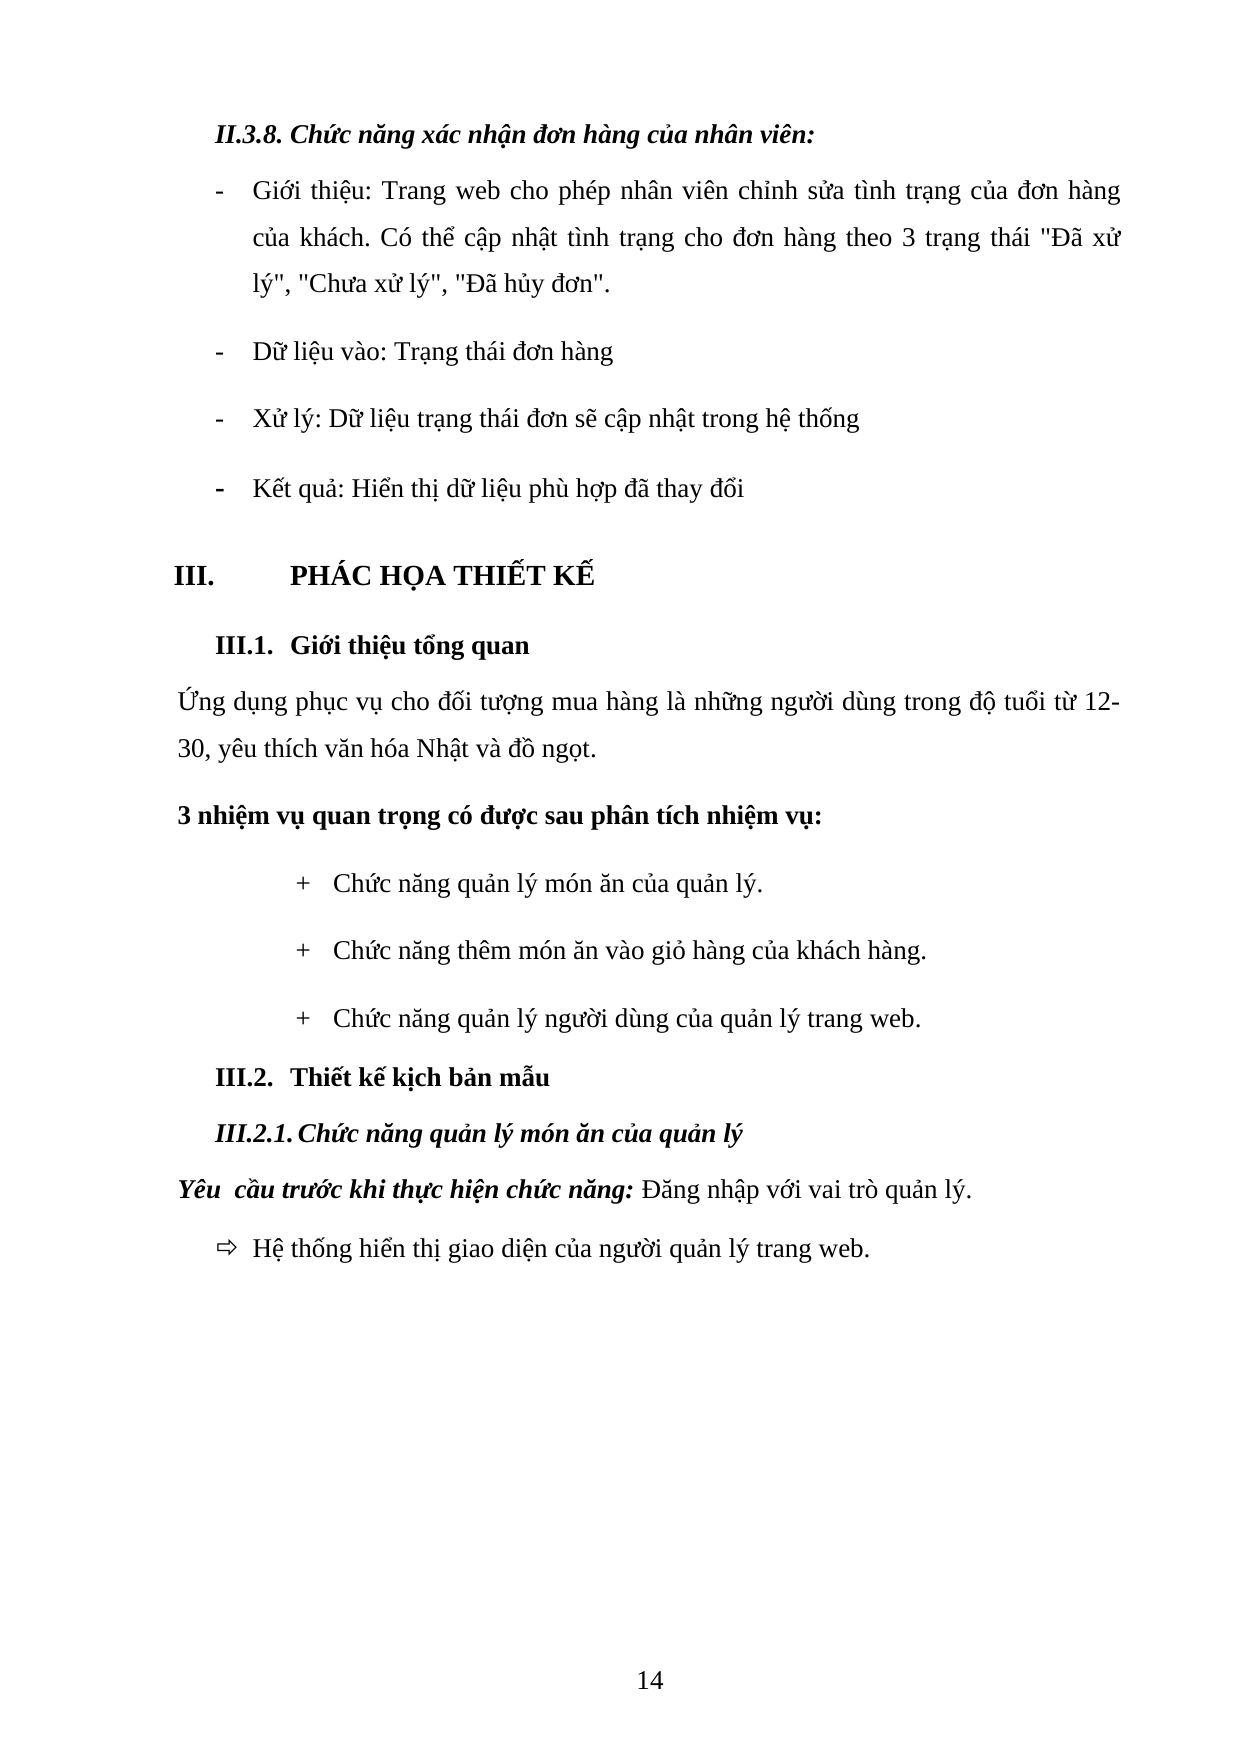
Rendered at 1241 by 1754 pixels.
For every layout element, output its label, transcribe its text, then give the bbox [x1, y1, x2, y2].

list PHÁC HỌA THIẾT KẾ [215, 558, 1122, 591]
list Chức năng quản lý món ăn của quản lý. [295, 867, 1122, 898]
text Ứng dụng phục vụ cho đối tượng mua hàng là những người dùng trong độ tuổi từ 12-30, yêu thích văn hóa Nhật và đồ ngọt. [177, 685, 1122, 763]
list Thiết kế kịch bản mẫu [215, 1061, 1122, 1092]
list Chức năng xác nhận đơn hàng của nhân viên: [215, 118, 1122, 149]
text Yêu cầu trước khi thực hiện chức năng: Đăng nhập với vai trò quản lý. [177, 1173, 1122, 1204]
list Hệ thống hiển thị giao diện của người quản lý trang web. [215, 1232, 1122, 1264]
list Kết quả: Hiển thị dữ liệu phù hợp đã thay đổi [215, 470, 1122, 504]
list Giới thiệu: Trang web cho phép nhân viên chỉnh sửa tình trạng của đơn hàng của khách. Có thể cập nhật tình trạng cho đơn hàng theo 3 trạng thái "Đã xử lý", "Chưa xử lý", "Đã hủy đơn". [215, 174, 1122, 299]
list Dữ liệu vào: Trạng thái đơn hàng [215, 335, 1122, 366]
list Chức năng thêm món ăn vào giỏ hàng của khách hàng. [295, 934, 1122, 965]
list Chức năng quản lý món ăn của quản lý [215, 1117, 1122, 1148]
list Chức năng quản lý người dùng của quản lý trang web. [295, 1002, 1122, 1033]
list Giới thiệu tổng quan [215, 629, 1122, 660]
text 3 nhiệm vụ quan trọng có được sau phân tích nhiệm vụ: [177, 799, 1122, 830]
list Xử lý: Dữ liệu trạng thái đơn sẽ cập nhật trong hệ thống [215, 403, 1122, 434]
